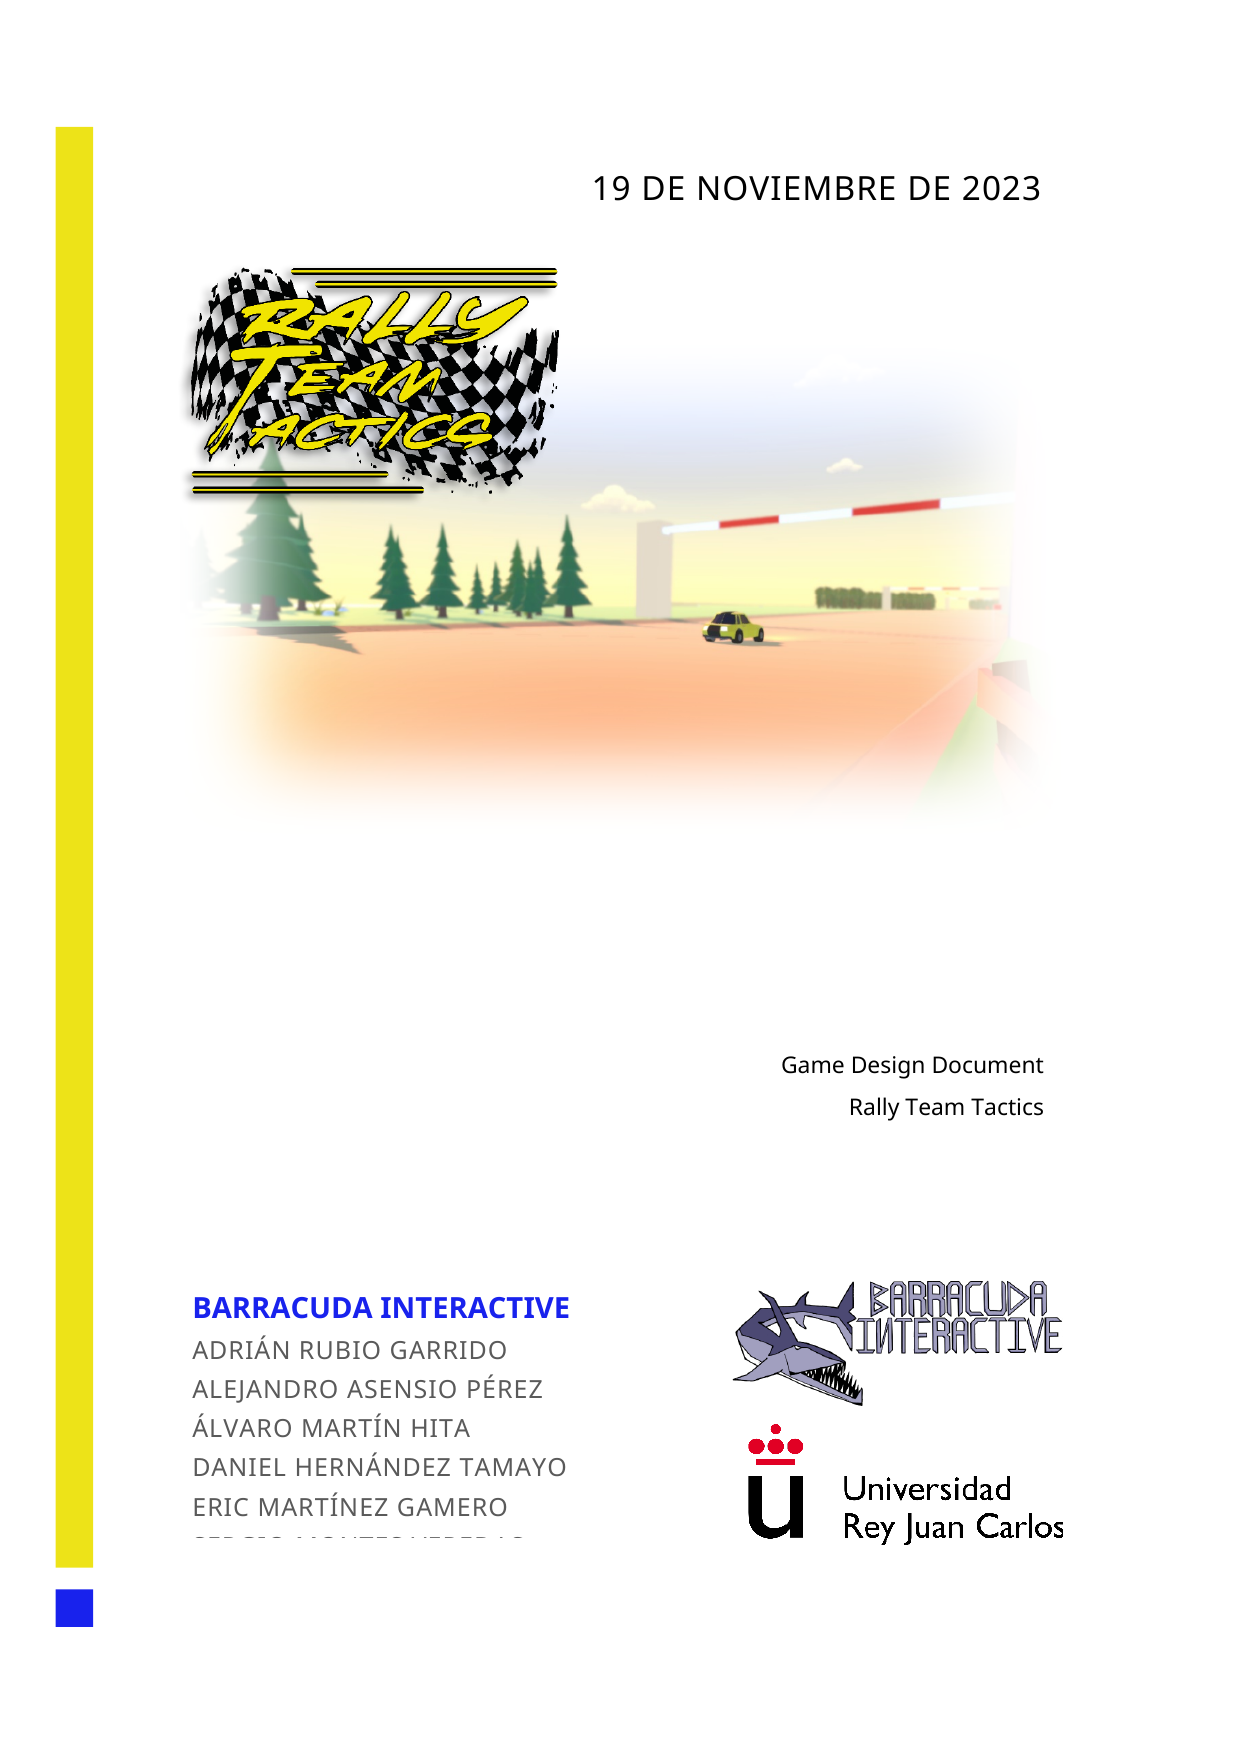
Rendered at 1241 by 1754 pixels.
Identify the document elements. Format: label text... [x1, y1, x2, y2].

picture [730, 1278, 1063, 1409]
text Ilustración 72. Ejemplo de estilo de botones especiales superpuestos a un marco de ventana emergente 77 [284, 444, 957, 730]
text Esta tipografía con mayor legibilidad a diferentes tamaños sirve como fuente para todo el texto del juego que no sean el título ni los encabezados de los créditos. [245, 405, 996, 769]
text En 2019, fundó una escuela en su ciudad natal y hizo de mentor para decenas de aspirantes a futuros pilotos. Se aseguraba también de que los jóvenes pusiesen su salud mental y física por encima de cualquier objetivo en la pista. [272, 432, 969, 742]
subtitle 6.2.2 Cantado de instrucciones durante la carrera [266, 426, 975, 748]
list Si pudieras intercambiar habilidades con otro miembro del equipo por un día, ¿a quién elegirías y por qué? [239, 399, 1002, 775]
text Cuando en el apartado anterior se mencionaba que una determinada clase se comunica con la BD, en realidad lo que haría esta sería realizar llamadas a funciones asíncronas de propias de MySQLManager. Estas funciones mandan información a los archivos de comunicación .php. [256, 417, 985, 757]
text Ilustración 31. Vectores de impacto y dirección 37 [291, 451, 950, 723]
list De estas se toman su énfasis en la simulación de las físicas de los vehículos sobre diferentes terrenos. [278, 438, 963, 736]
picture [189, 220, 931, 704]
picture [748, 1424, 1063, 1545]
